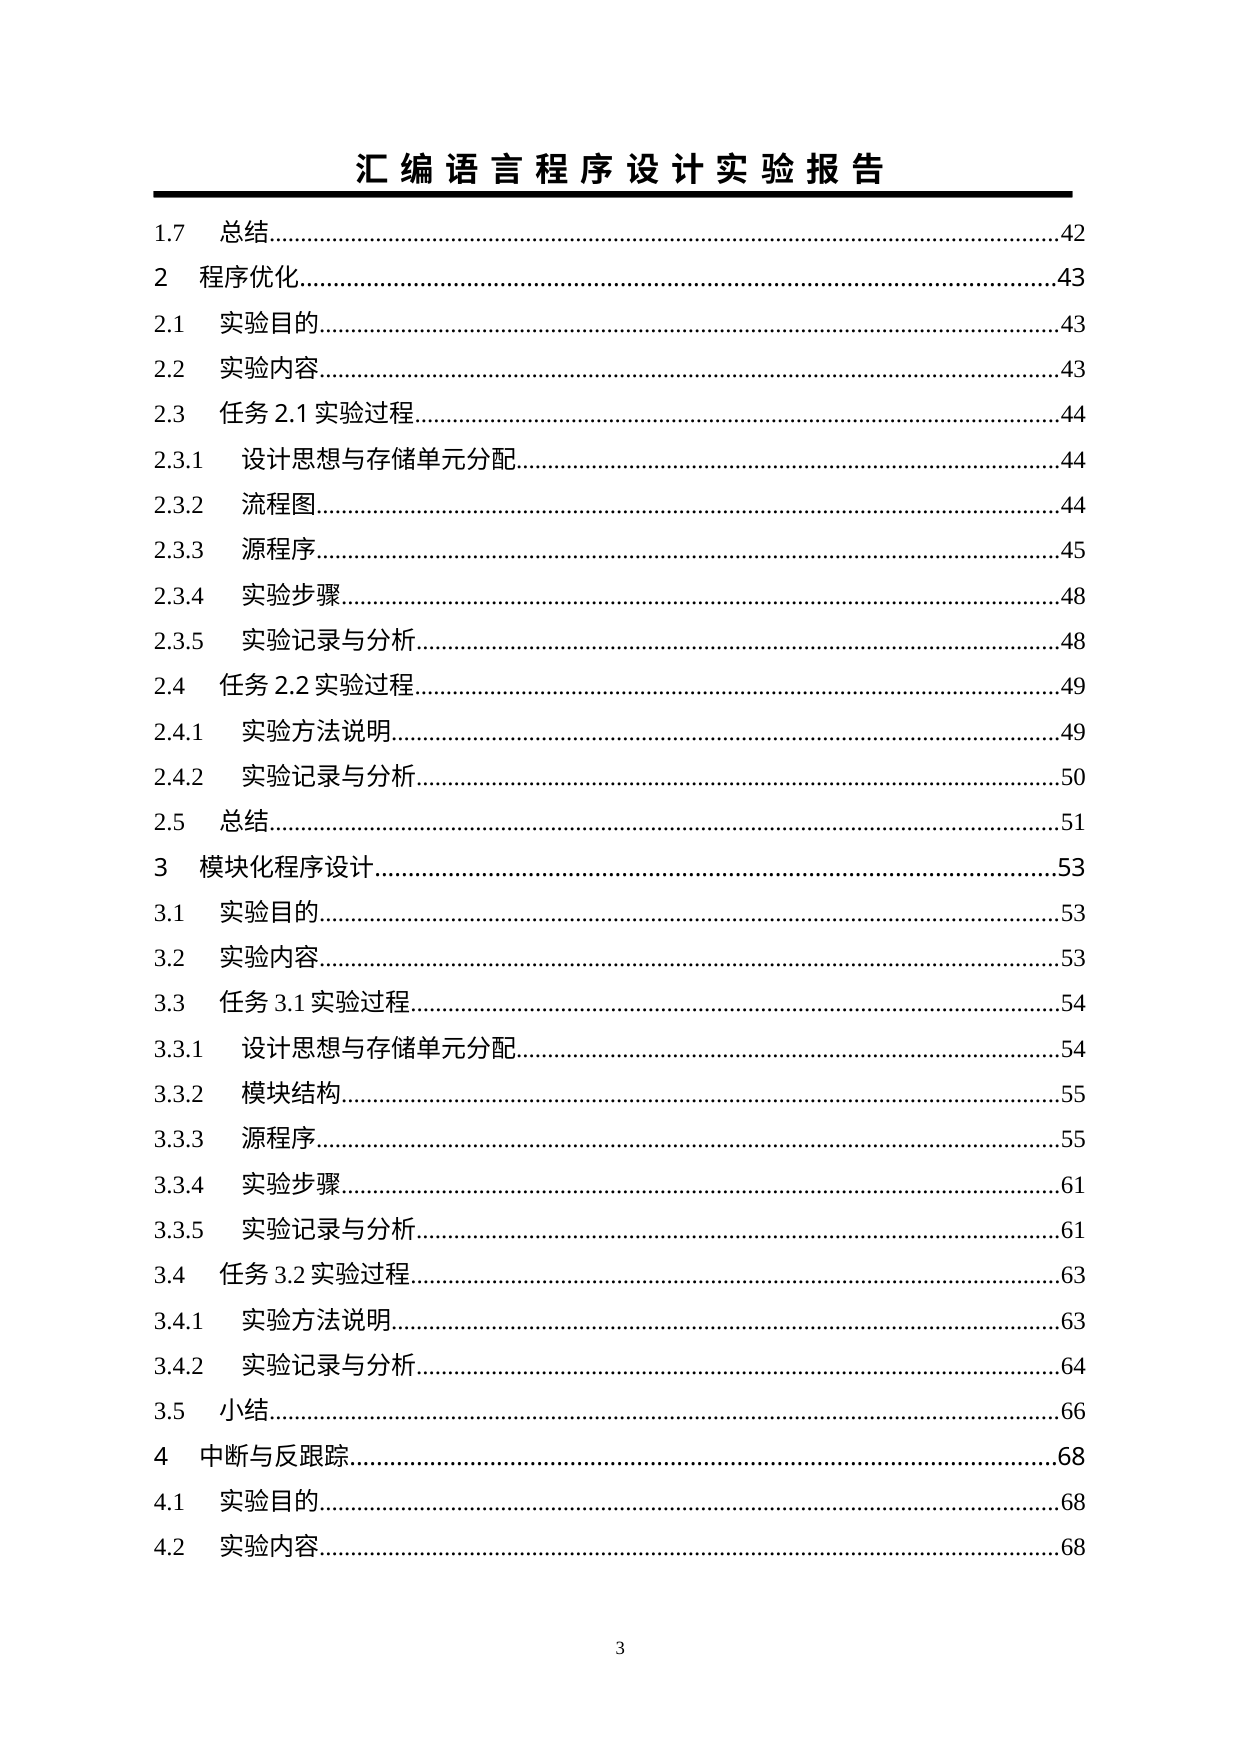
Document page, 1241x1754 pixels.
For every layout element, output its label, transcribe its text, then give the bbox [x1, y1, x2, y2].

text 3.3.3 源程序 55 [153, 1119, 1087, 1155]
text 3.3 任务3.1实验过程 54 [153, 983, 1087, 1019]
text 2.5 总结 51 [153, 802, 1087, 838]
text 1.7 总结 42 [153, 213, 1087, 249]
text 3.4.1 实验方法说明 63 [153, 1300, 1087, 1336]
text 3.4.2 实验记录与分析 64 [153, 1345, 1087, 1382]
text 2.4.2 实验记录与分析 50 [153, 756, 1087, 793]
text 3.3.2 模块结构 55 [153, 1073, 1087, 1110]
text 2.3.1 设计思想与存储单元分配 44 [153, 439, 1087, 475]
text 3.3.1 设计思想与存储单元分配 54 [153, 1028, 1087, 1064]
text 4.2 实验内容 68 [153, 1527, 1087, 1563]
text 3.5 小结 66 [153, 1391, 1087, 1427]
text 2.1 实验目的 43 [153, 303, 1087, 339]
text 4.1 实验目的 68 [153, 1481, 1087, 1518]
text 2.2 实验内容 43 [153, 348, 1087, 385]
text 3.3.4 实验步骤 61 [153, 1164, 1087, 1200]
text 2.4 任务2.2实验过程 49 [153, 666, 1087, 702]
text 2.3.3 源程序 45 [153, 530, 1087, 566]
text 3.2 实验内容 53 [153, 938, 1087, 974]
text 2.3 任务2.1实验过程 44 [153, 394, 1087, 430]
text 2.4.1 实验方法说明 49 [153, 711, 1087, 747]
text 2.3.4 实验步骤 48 [153, 575, 1087, 611]
text 2.3.2 流程图 44 [153, 484, 1087, 521]
text 3 模块化程序设计 53 [153, 847, 1087, 883]
text 2 程序优化 43 [153, 258, 1087, 294]
text 4 中断与反跟踪 68 [153, 1436, 1087, 1472]
text 3.3.5 实验记录与分析 61 [153, 1209, 1087, 1246]
text 3.4 任务3.2实验过程 63 [153, 1255, 1087, 1291]
text 2.3.5 实验记录与分析 48 [153, 620, 1087, 657]
text 3.1 实验目的 53 [153, 892, 1087, 928]
